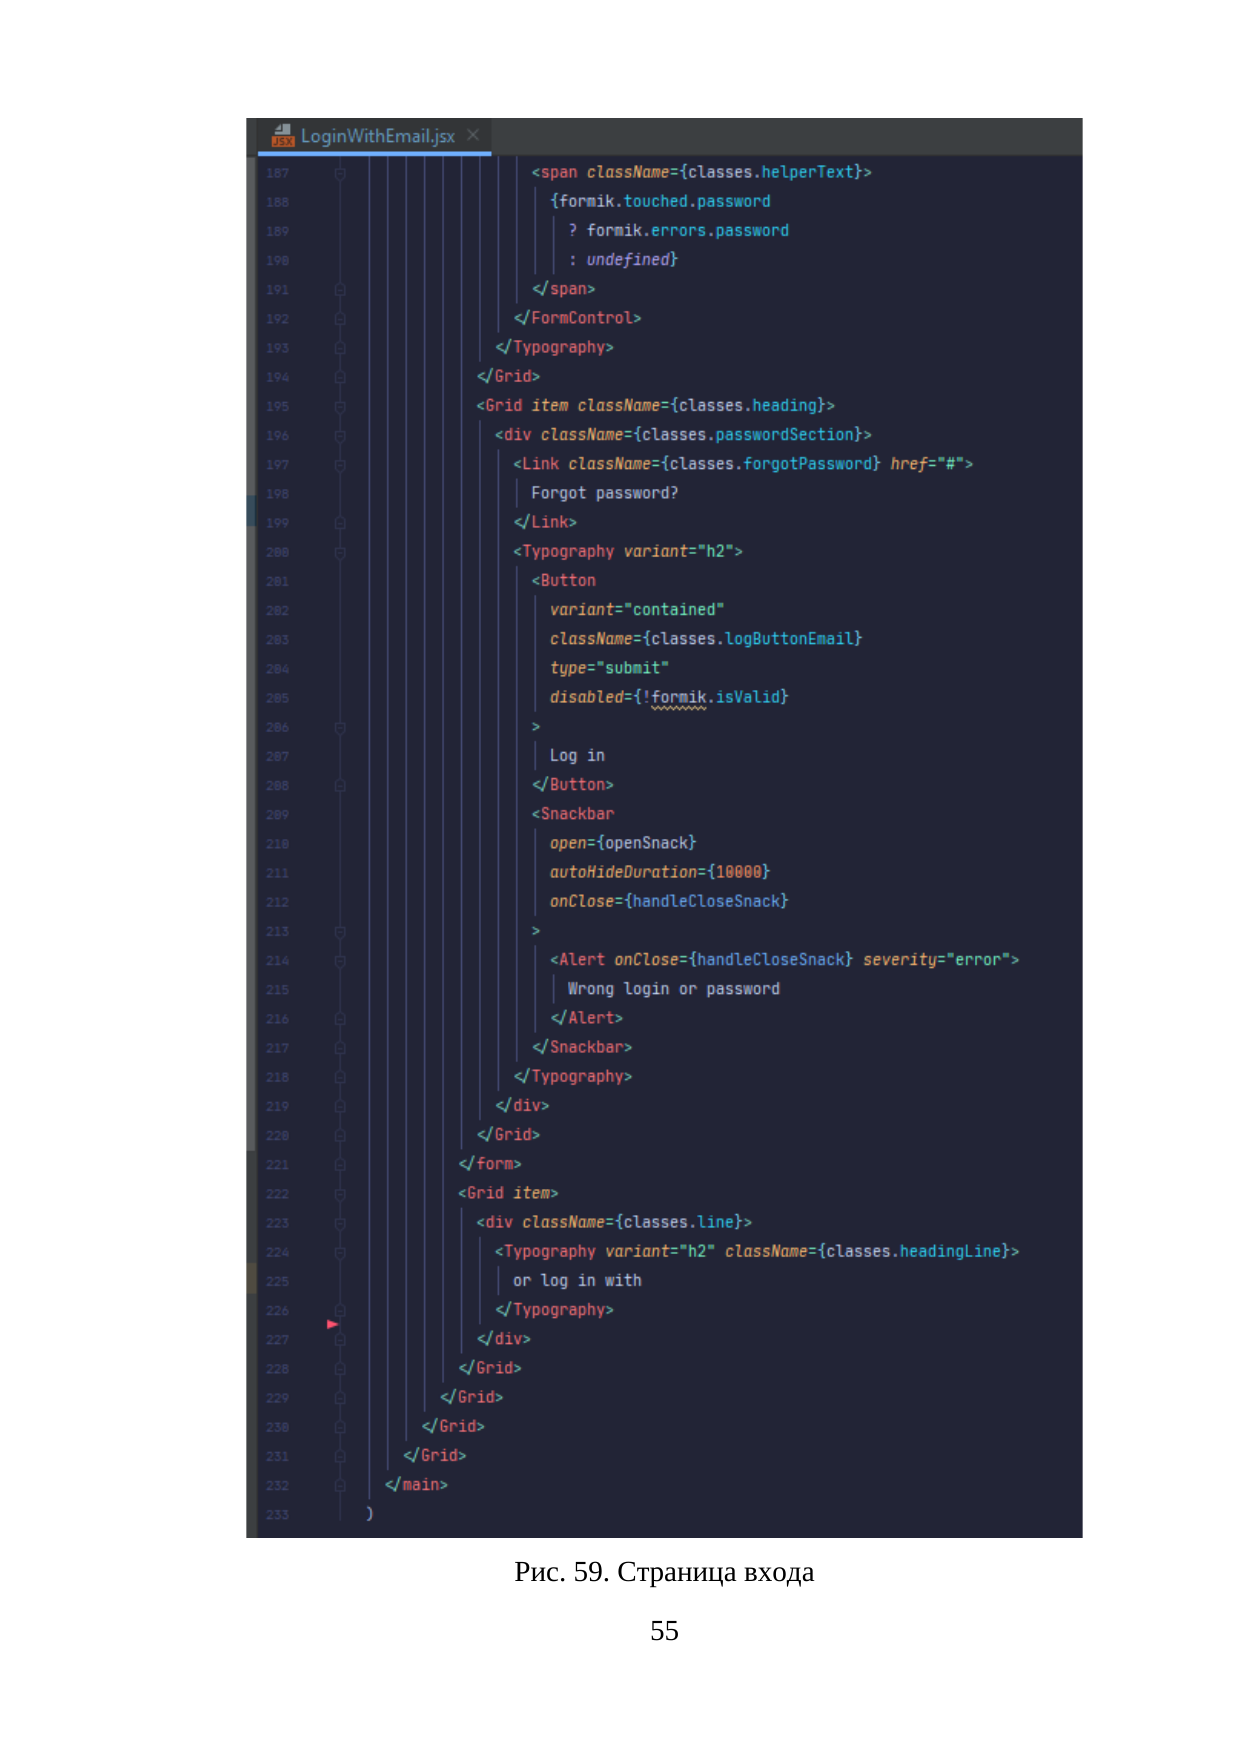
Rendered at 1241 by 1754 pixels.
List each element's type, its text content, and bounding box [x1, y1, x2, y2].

text Рис. 59. Страница входа [177, 1554, 1152, 1588]
picture [246, 118, 1083, 1538]
